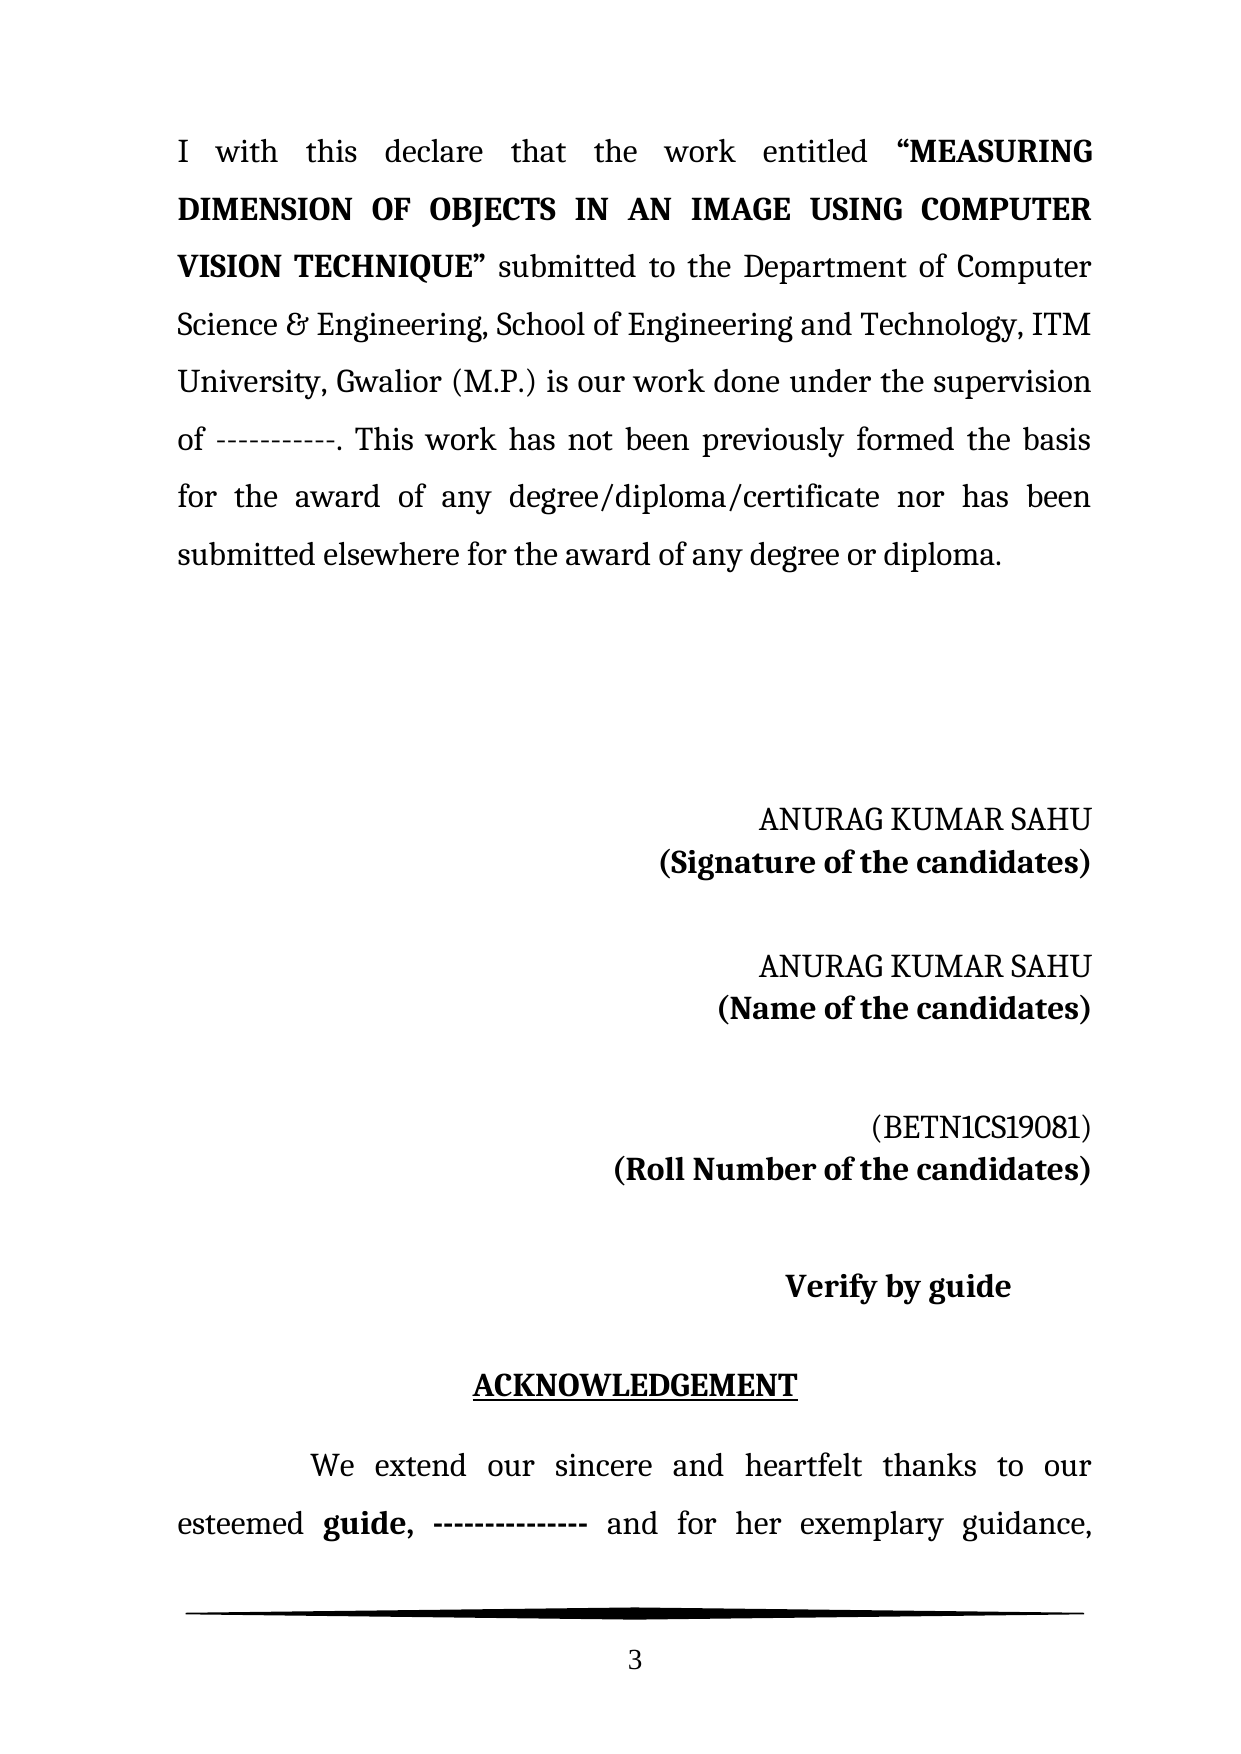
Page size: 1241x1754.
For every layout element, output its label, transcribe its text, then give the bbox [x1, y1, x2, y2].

text I with this declare that the work entitled “MEASURING DIMENSION OF OBJECTS IN AN IMAGE USING COMPUTER VISION TECHNIQUE” submitted to the Department of Computer Science & Engineering, School of Engineering and Technology, ITM University, Gwalior (M.P.) is our work done under the supervision of -----------. This work has not been previously formed the basis for the award of any degree/diploma/certificate nor has been submitted elsewhere for the award of any degree or diploma. [177, 133, 1092, 574]
text Verify by guide [177, 1267, 1092, 1305]
text (Name of the candidates) [177, 990, 1092, 1062]
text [177, 1447, 1092, 1542]
text (BETN1CS19081) [177, 1108, 1092, 1147]
text ANURAG KUMAR SAHU [177, 947, 1092, 986]
text ACKNOWLEDGEMENT [177, 1366, 1092, 1405]
text (Signature of the candidates) [177, 843, 1092, 881]
text (Roll Number of the candidates) [177, 1151, 1092, 1189]
text ANURAG KUMAR SAHU [177, 801, 1092, 839]
